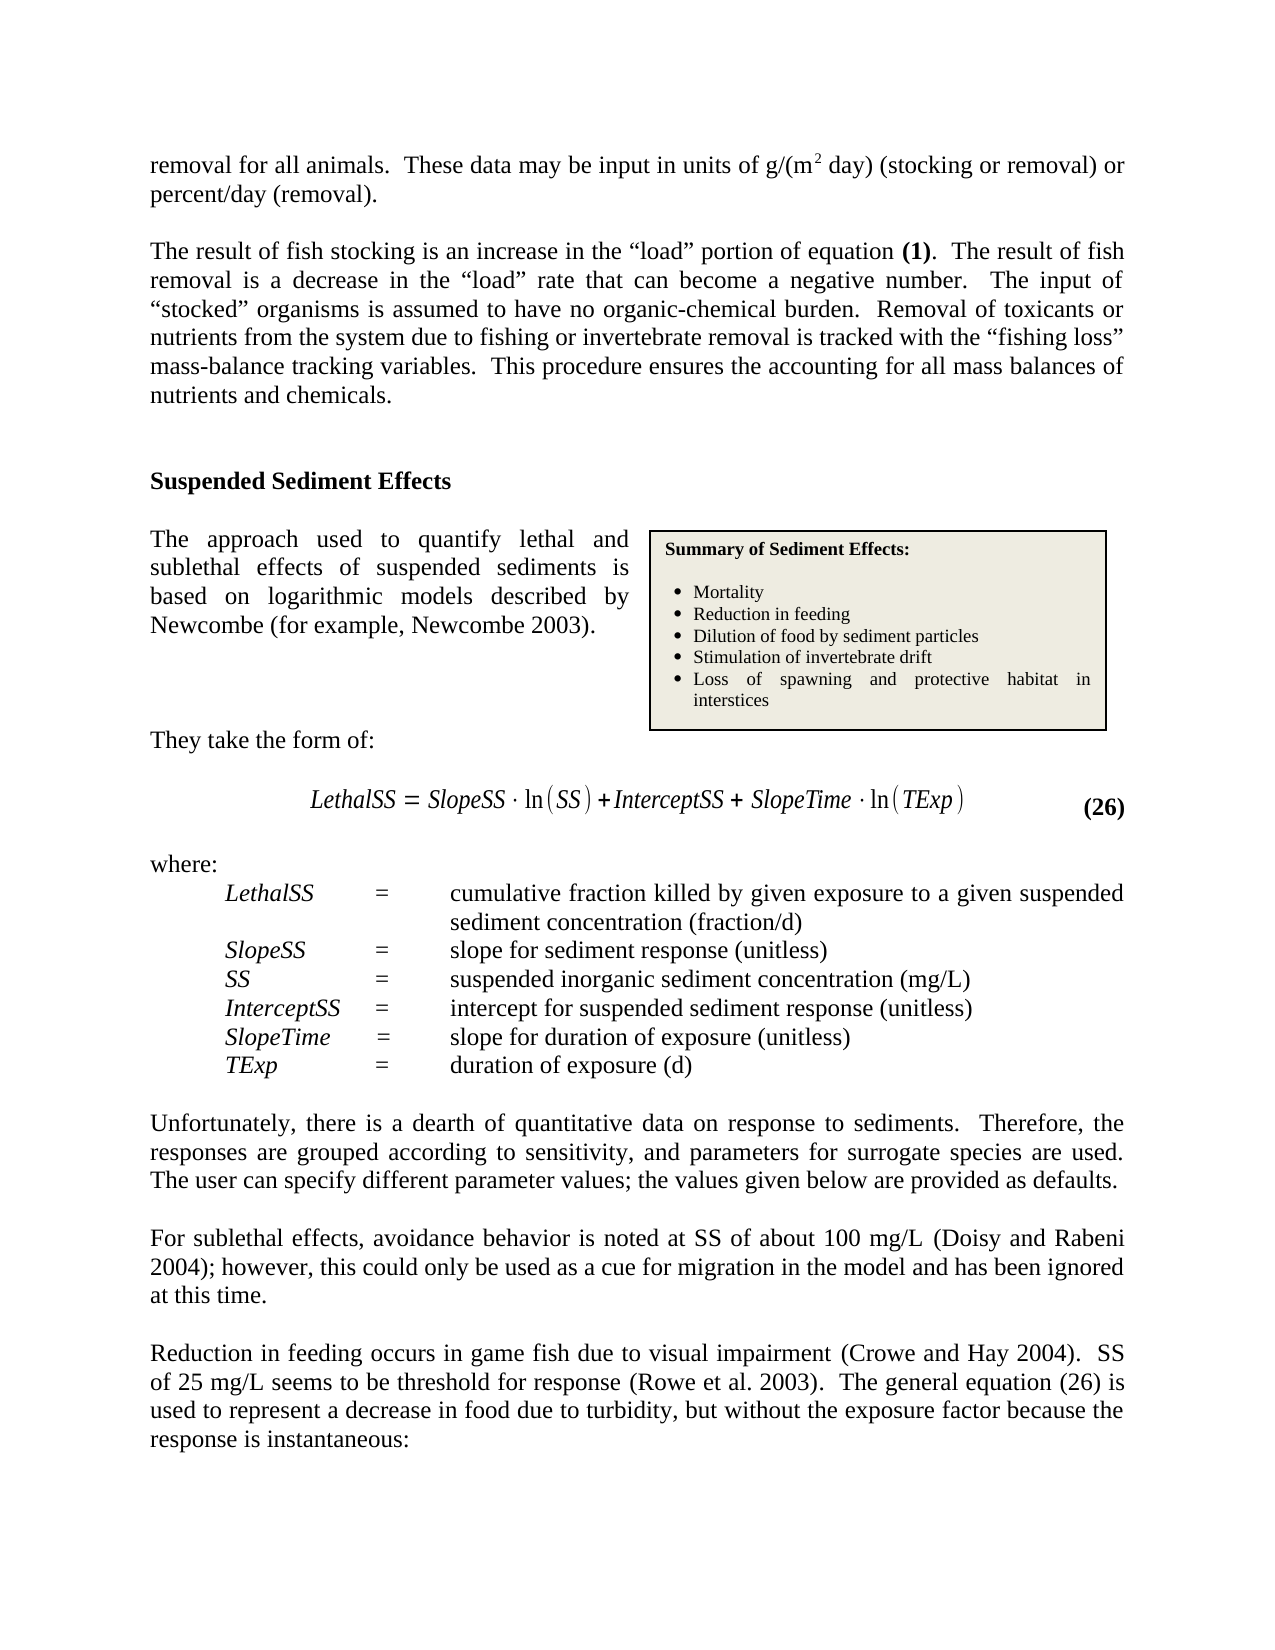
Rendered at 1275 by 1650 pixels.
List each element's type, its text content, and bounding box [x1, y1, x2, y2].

text SS = suspended inorganic sediment concentration (mg/L) [225, 964, 1125, 993]
text SlopeSS = slope for sediment response (unitless) [225, 936, 1125, 964]
text SlopeTime = slope for duration of exposure (unitless) [150, 1022, 1125, 1051]
text where: [150, 849, 1125, 878]
text LethalSS = cumulative fraction killed by given exposure to a given suspended sediment concentration (fraction/d) [225, 878, 1125, 936]
text TExp = duration of exposure (d) [150, 1051, 1125, 1079]
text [150, 150, 1125, 207]
text Suspended Sediment Effects [150, 466, 1125, 495]
text Unfortunately, there is a dearth of quantitative data on response to sediments. Therefore, the responses are grouped according to sensitivity, and parameters for surrogate species are used. The user can specify different parameter values; the values given below are provided as defaults. [150, 1108, 1125, 1194]
text For sublethal effects, avoidance behavior is noted at SS of about 100 mg/L (Doisy and Rabeni 2004); however, this could only be used as a cue for migration in the model and has been ignored at this time. [150, 1223, 1125, 1309]
text They take the form of: [150, 725, 1125, 754]
text InterceptSS = intercept for suspended sediment response (unitless) [225, 993, 1125, 1022]
list The approach used to quantify lethal and sublethal effects of suspended sediments is based on logarithmic models described by Newcombe (for example, Newcombe 2003). [150, 524, 1125, 639]
